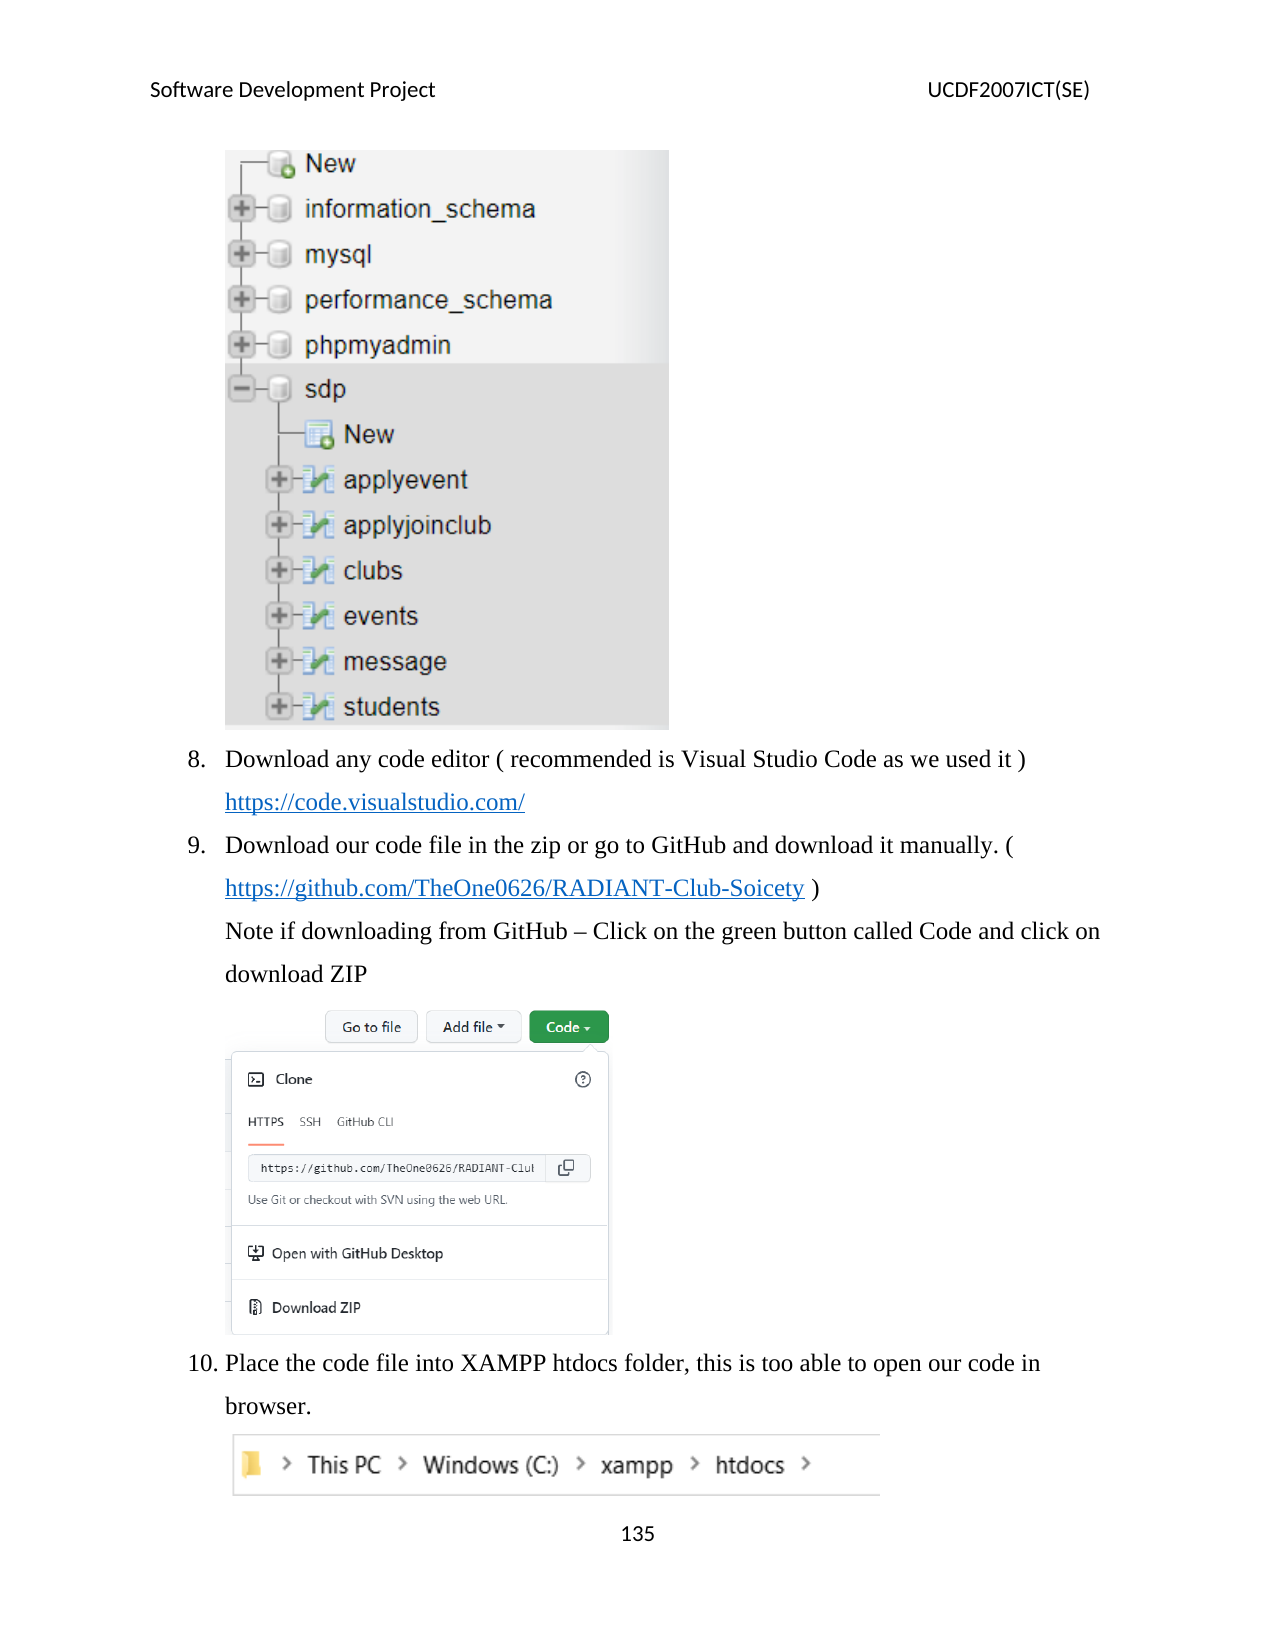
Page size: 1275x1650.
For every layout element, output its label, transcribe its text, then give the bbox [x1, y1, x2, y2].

list Download any code editor ( recommended is Visual Studio Code as we used it ) [187, 744, 1125, 772]
list Download our code file in the zip or go to GitHub and download it manually. ( https://github.com/TheOne0626/RADIANT-Club-Soicety ) [187, 830, 1125, 902]
picture [225, 1434, 880, 1496]
picture [225, 150, 669, 730]
list Place the code file into XAMPP htdocs folder, this is too able to open our code in browser. [187, 1348, 1125, 1420]
list https://code.visualstudio.com/ [225, 787, 1125, 816]
list Note if downloading from GitHub – Click on the green button called Code and click on download ZIP [225, 916, 1125, 988]
picture [225, 1002, 613, 1335]
